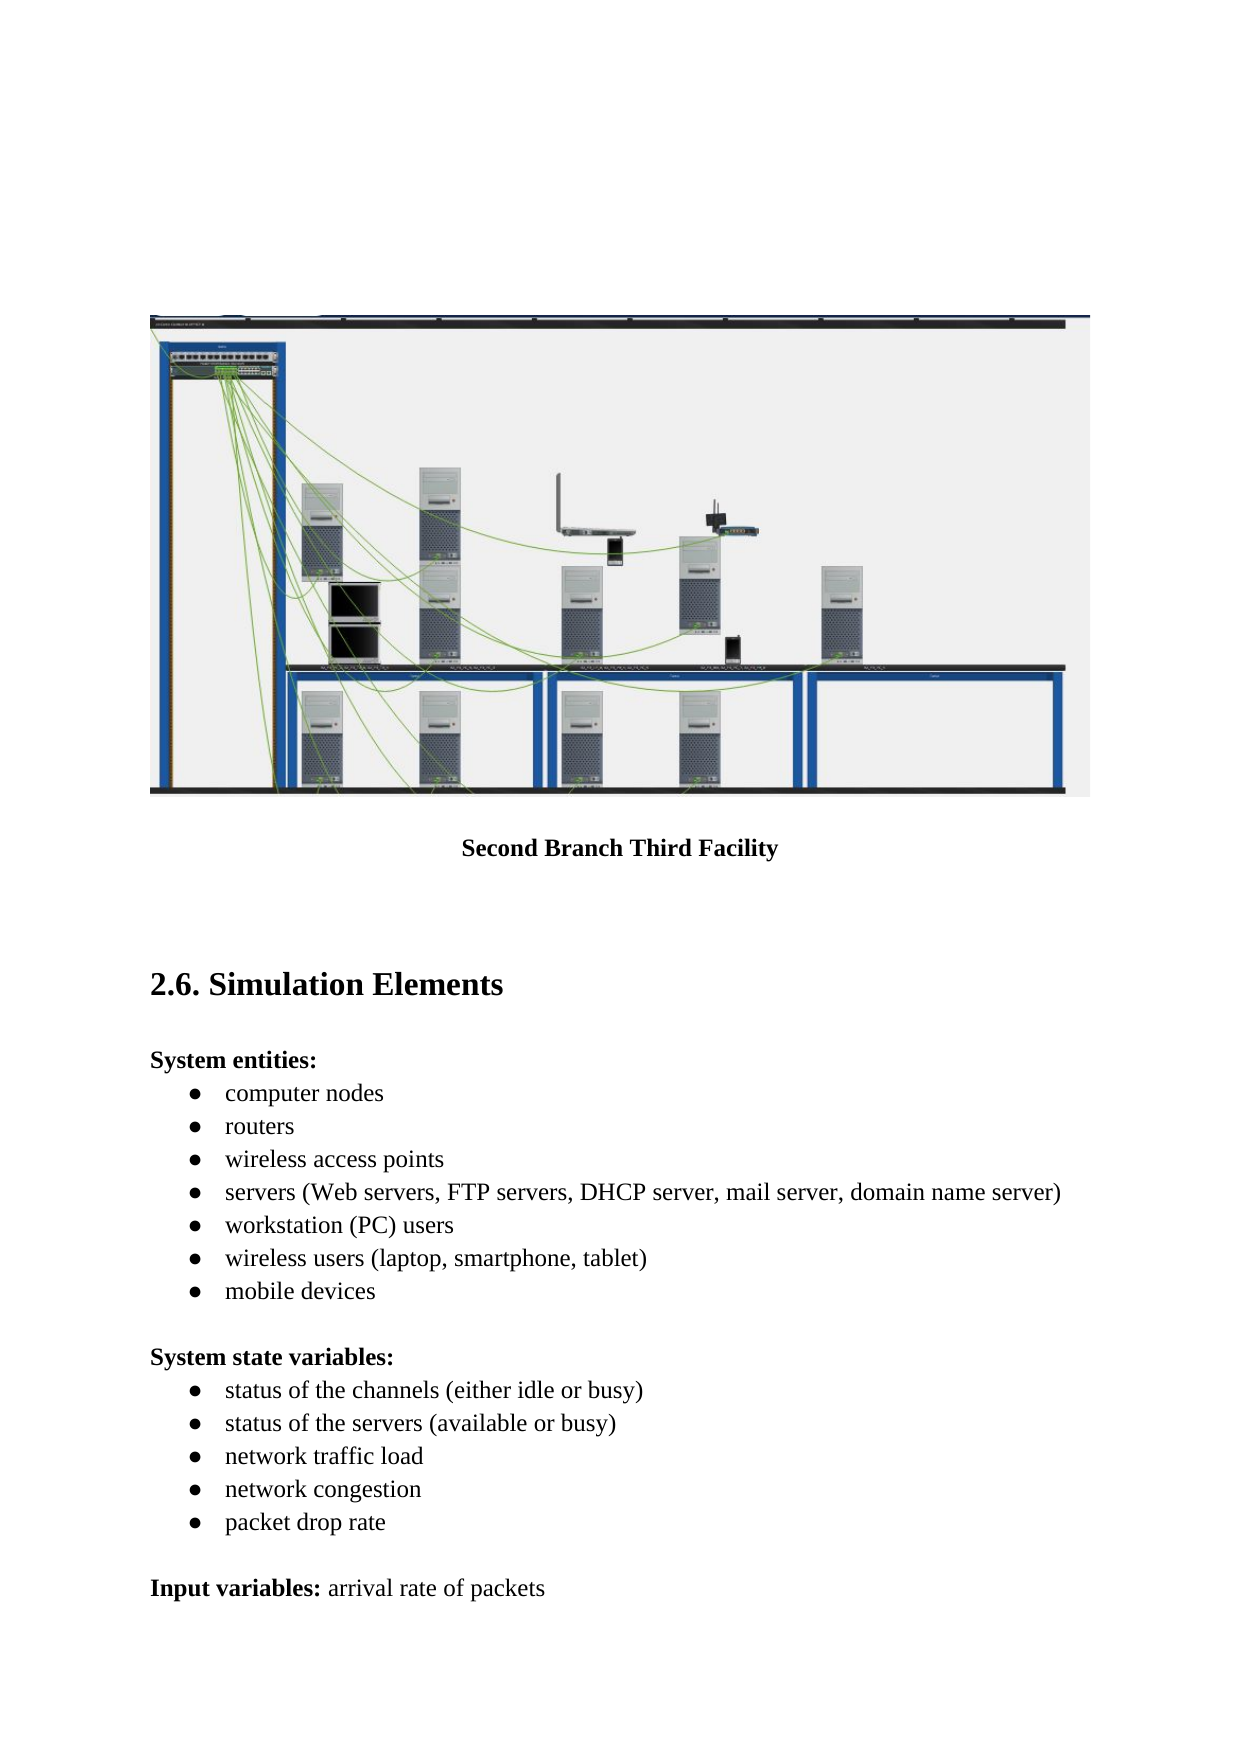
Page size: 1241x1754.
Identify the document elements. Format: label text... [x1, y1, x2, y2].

list status of the channels (either idle or busy) [187, 1375, 1090, 1404]
list status of the servers (available or busy) [187, 1408, 1090, 1437]
picture [150, 315, 1091, 797]
text System state variables: [150, 1342, 1090, 1371]
text Input variables: arrival rate of packets [150, 1573, 1090, 1602]
list servers (Web servers, FTP servers, DHCP server, mail server, domain name server) [187, 1177, 1090, 1206]
list computer nodes [187, 1078, 1090, 1107]
list wireless users (laptop, smartphone, tablet) [187, 1243, 1090, 1272]
list routers [187, 1111, 1090, 1140]
list network traffic load [187, 1441, 1090, 1470]
list workstation (PC) users [187, 1210, 1090, 1239]
list network congestion [187, 1474, 1090, 1503]
text System entities: [150, 1045, 1090, 1074]
subtitle 2.6. Simulation Elements [150, 964, 1090, 1002]
list mobile devices [187, 1276, 1090, 1305]
list packet drop rate [187, 1507, 1090, 1536]
text Second Branch Third Facility [150, 833, 1090, 862]
list wireless access points [187, 1144, 1090, 1173]
